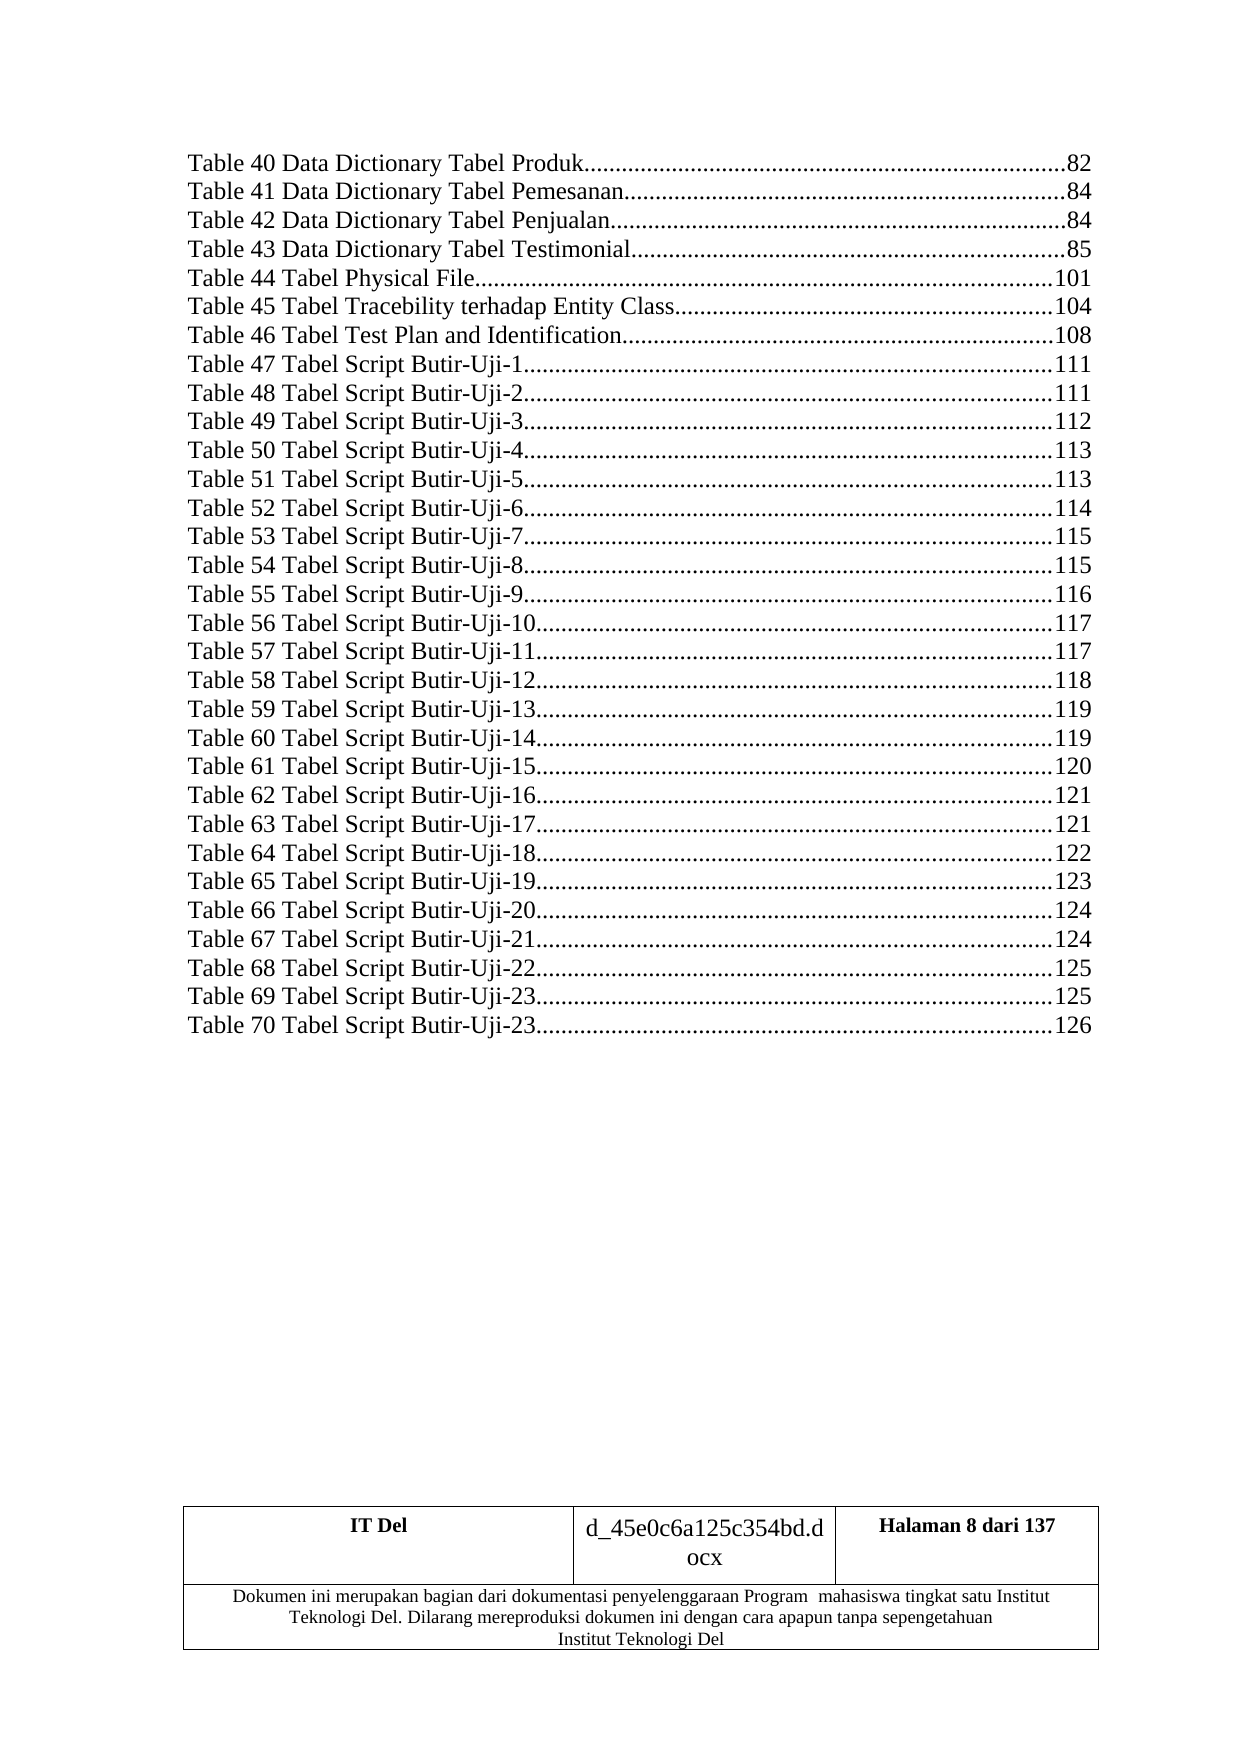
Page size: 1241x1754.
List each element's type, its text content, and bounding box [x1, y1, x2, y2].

text Table 49 Tabel Script Butir-Uji-3 112 [187, 406, 1092, 435]
text Table 66 Tabel Script Butir-Uji-20 124 [187, 895, 1092, 924]
text Table 65 Tabel Script Butir-Uji-19 123 [187, 866, 1092, 895]
text Table 52 Tabel Script Butir-Uji-6 114 [187, 493, 1092, 521]
text Table 46 Tabel Test Plan and Identification 108 [187, 320, 1092, 349]
text Table 51 Tabel Script Butir-Uji-5 113 [187, 464, 1092, 493]
text Table 57 Tabel Script Butir-Uji-11 117 [187, 636, 1092, 665]
text Table 59 Tabel Script Butir-Uji-13 119 [187, 694, 1092, 723]
text Table 43 Data Dictionary Tabel Testimonial 85 [187, 234, 1092, 263]
text Table 48 Tabel Script Butir-Uji-2 111 [187, 378, 1092, 406]
text Table 47 Tabel Script Butir-Uji-1 111 [187, 349, 1092, 378]
text Table 42 Data Dictionary Tabel Penjualan 84 [187, 205, 1092, 234]
text Table 41 Data Dictionary Tabel Pemesanan 84 [187, 176, 1092, 205]
text Table 61 Tabel Script Butir-Uji-15 120 [187, 751, 1092, 780]
text Table 64 Tabel Script Butir-Uji-18 122 [187, 838, 1092, 866]
text Table 50 Tabel Script Butir-Uji-4 113 [187, 435, 1092, 464]
text Table 44 Tabel Physical File 101 [187, 263, 1092, 291]
text Table 70 Tabel Script Butir-Uji-23 126 [187, 1010, 1092, 1039]
text Table 63 Tabel Script Butir-Uji-17 121 [187, 809, 1092, 838]
text Table 54 Tabel Script Butir-Uji-8 115 [187, 550, 1092, 579]
text Table 55 Tabel Script Butir-Uji-9 116 [187, 579, 1092, 608]
text Table 60 Tabel Script Butir-Uji-14 119 [187, 723, 1092, 751]
text Table 40 Data Dictionary Tabel Produk 82 [187, 148, 1092, 176]
text Table 67 Tabel Script Butir-Uji-21 124 [187, 924, 1092, 953]
text Table 68 Tabel Script Butir-Uji-22 125 [187, 953, 1092, 981]
text Table 56 Tabel Script Butir-Uji-10 117 [187, 608, 1092, 636]
text Table 53 Tabel Script Butir-Uji-7 115 [187, 521, 1092, 550]
text Table 62 Tabel Script Butir-Uji-16 121 [187, 780, 1092, 809]
text Table 45 Tabel Tracebility terhadap Entity Class 104 [187, 291, 1092, 320]
text Table 58 Tabel Script Butir-Uji-12 118 [187, 665, 1092, 694]
text Table 69 Tabel Script Butir-Uji-23 125 [187, 981, 1092, 1010]
